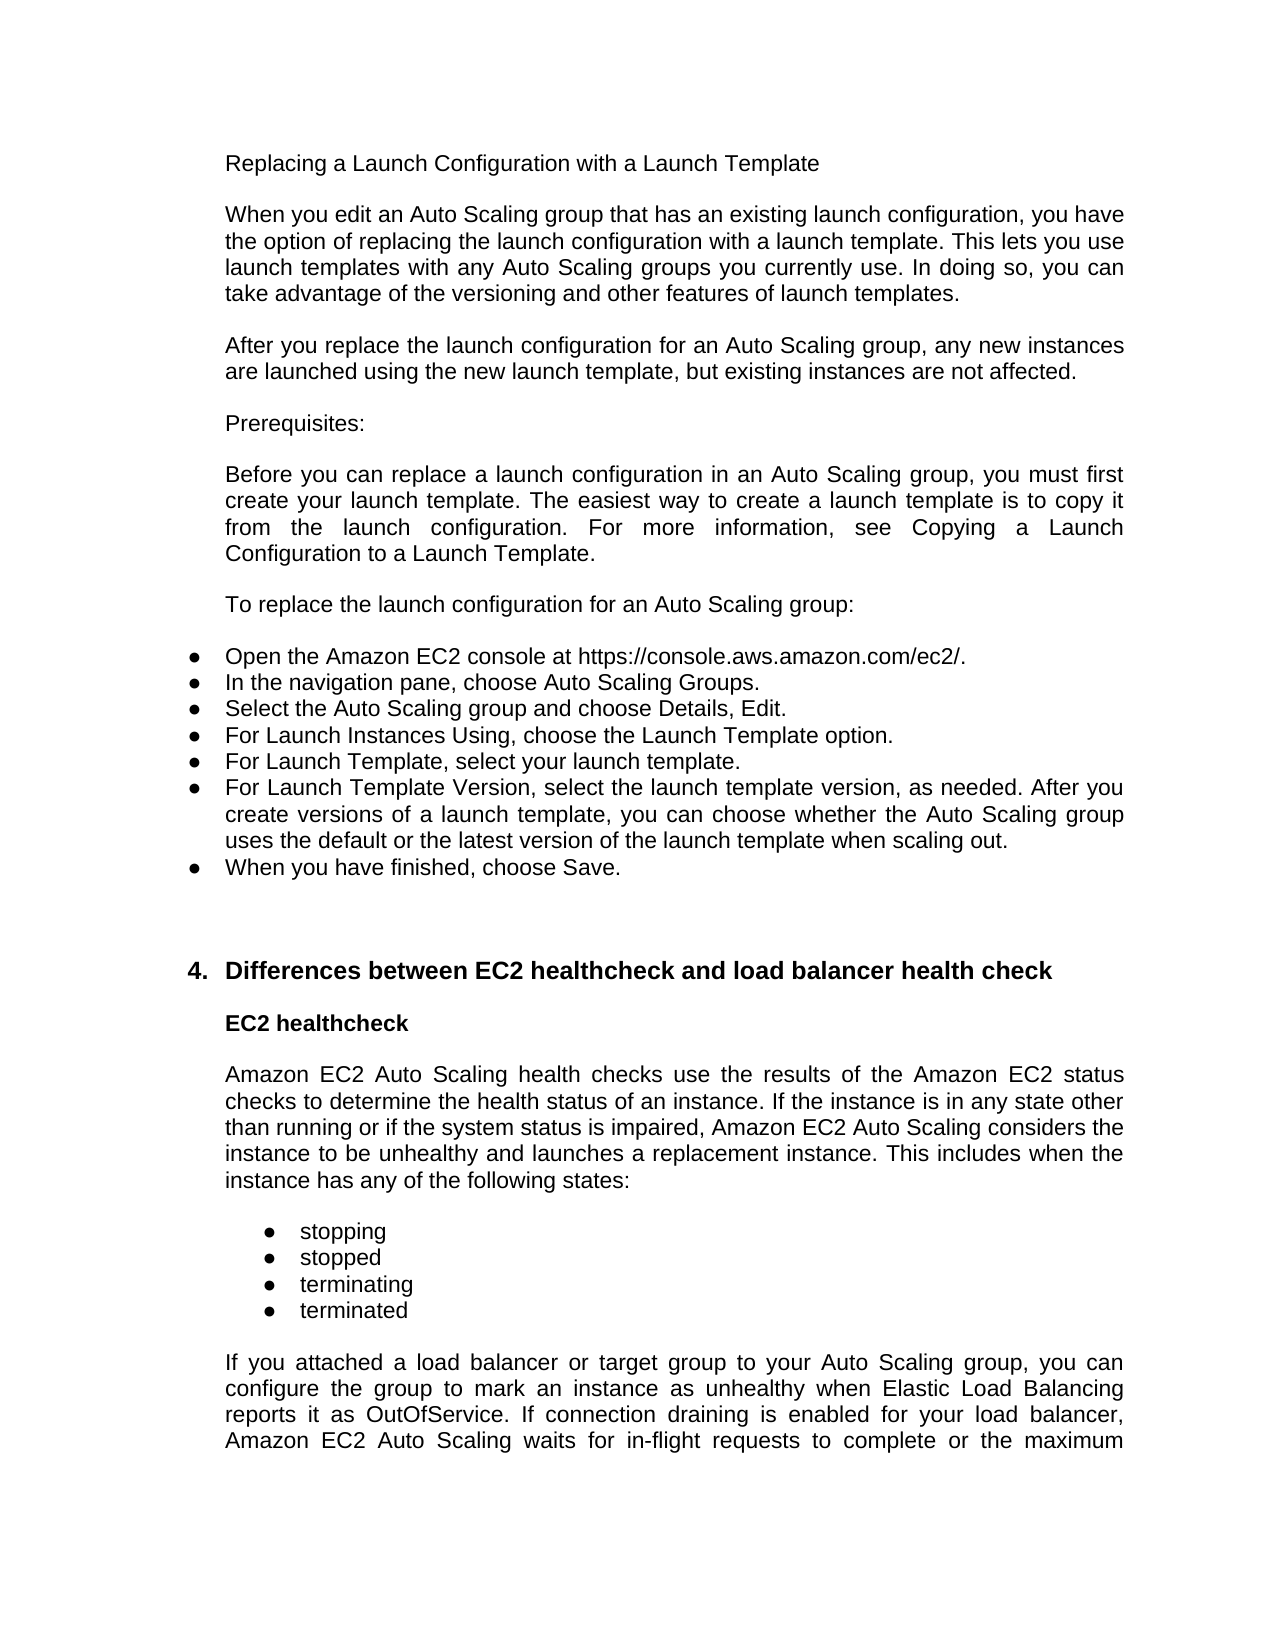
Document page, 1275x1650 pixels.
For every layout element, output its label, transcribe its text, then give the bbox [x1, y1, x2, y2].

text Before you can replace a launch configuration in an Auto Scaling group, you must first create your launch template. The easiest way to create a launch template is to copy it from the launch configuration. For more information, see Copying a Launch Configuration to a Launch Template. [225, 461, 1125, 566]
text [225, 1348, 1125, 1454]
text When you edit an Auto Scaling group that has an existing launch configuration, you have the option of replacing the launch configuration with a launch template. This lets you use launch templates with any Auto Scaling groups you currently use. In doing so, you can take advantage of the versioning and other features of launch templates. [225, 201, 1125, 307]
list For Launch Instances Using, choose the Launch Template option. [187, 722, 1125, 748]
list terminated [262, 1297, 1125, 1323]
list When you have finished, choose Save. [187, 853, 1125, 880]
list For Launch Template, select your launch template. [187, 748, 1125, 774]
list In the navigation pane, choose Auto Scaling Groups. [187, 669, 1125, 695]
list Select the Auto Scaling group and choose Details, Edit. [187, 695, 1125, 722]
text To replace the launch configuration for an Auto Scaling group: [225, 591, 1125, 618]
text Amazon EC2 Auto Scaling health checks use the results of the Amazon EC2 status checks to determine the health status of an instance. If the instance is in any state other than running or if the system status is impaired, Amazon EC2 Auto Scaling considers the instance to be unhealthy and launches a replacement instance. This includes when the instance has any of the following states: [225, 1061, 1125, 1193]
list Open the Amazon EC2 console at https://console.aws.amazon.com/ec2/. [187, 643, 1125, 669]
text Prerequisites: [225, 409, 1125, 436]
list terminating [262, 1271, 1125, 1297]
list Differences between EC2 healthcheck and load balancer health check [187, 956, 1125, 985]
text After you replace the launch configuration for an Auto Scaling group, any new instances are launched using the new launch template, but existing instances are not affected. [225, 332, 1125, 384]
text EC2 healthcheck [225, 1010, 1125, 1036]
list For Launch Template Version, select the launch template version, as needed. After you create versions of a launch template, you can choose whether the Auto Scaling group uses the default or the latest version of the launch template when scaling out. [187, 774, 1125, 853]
list stopping [262, 1218, 1125, 1244]
text Replacing a Launch Configuration with a Launch Template [225, 150, 1125, 176]
list stopped [262, 1244, 1125, 1271]
